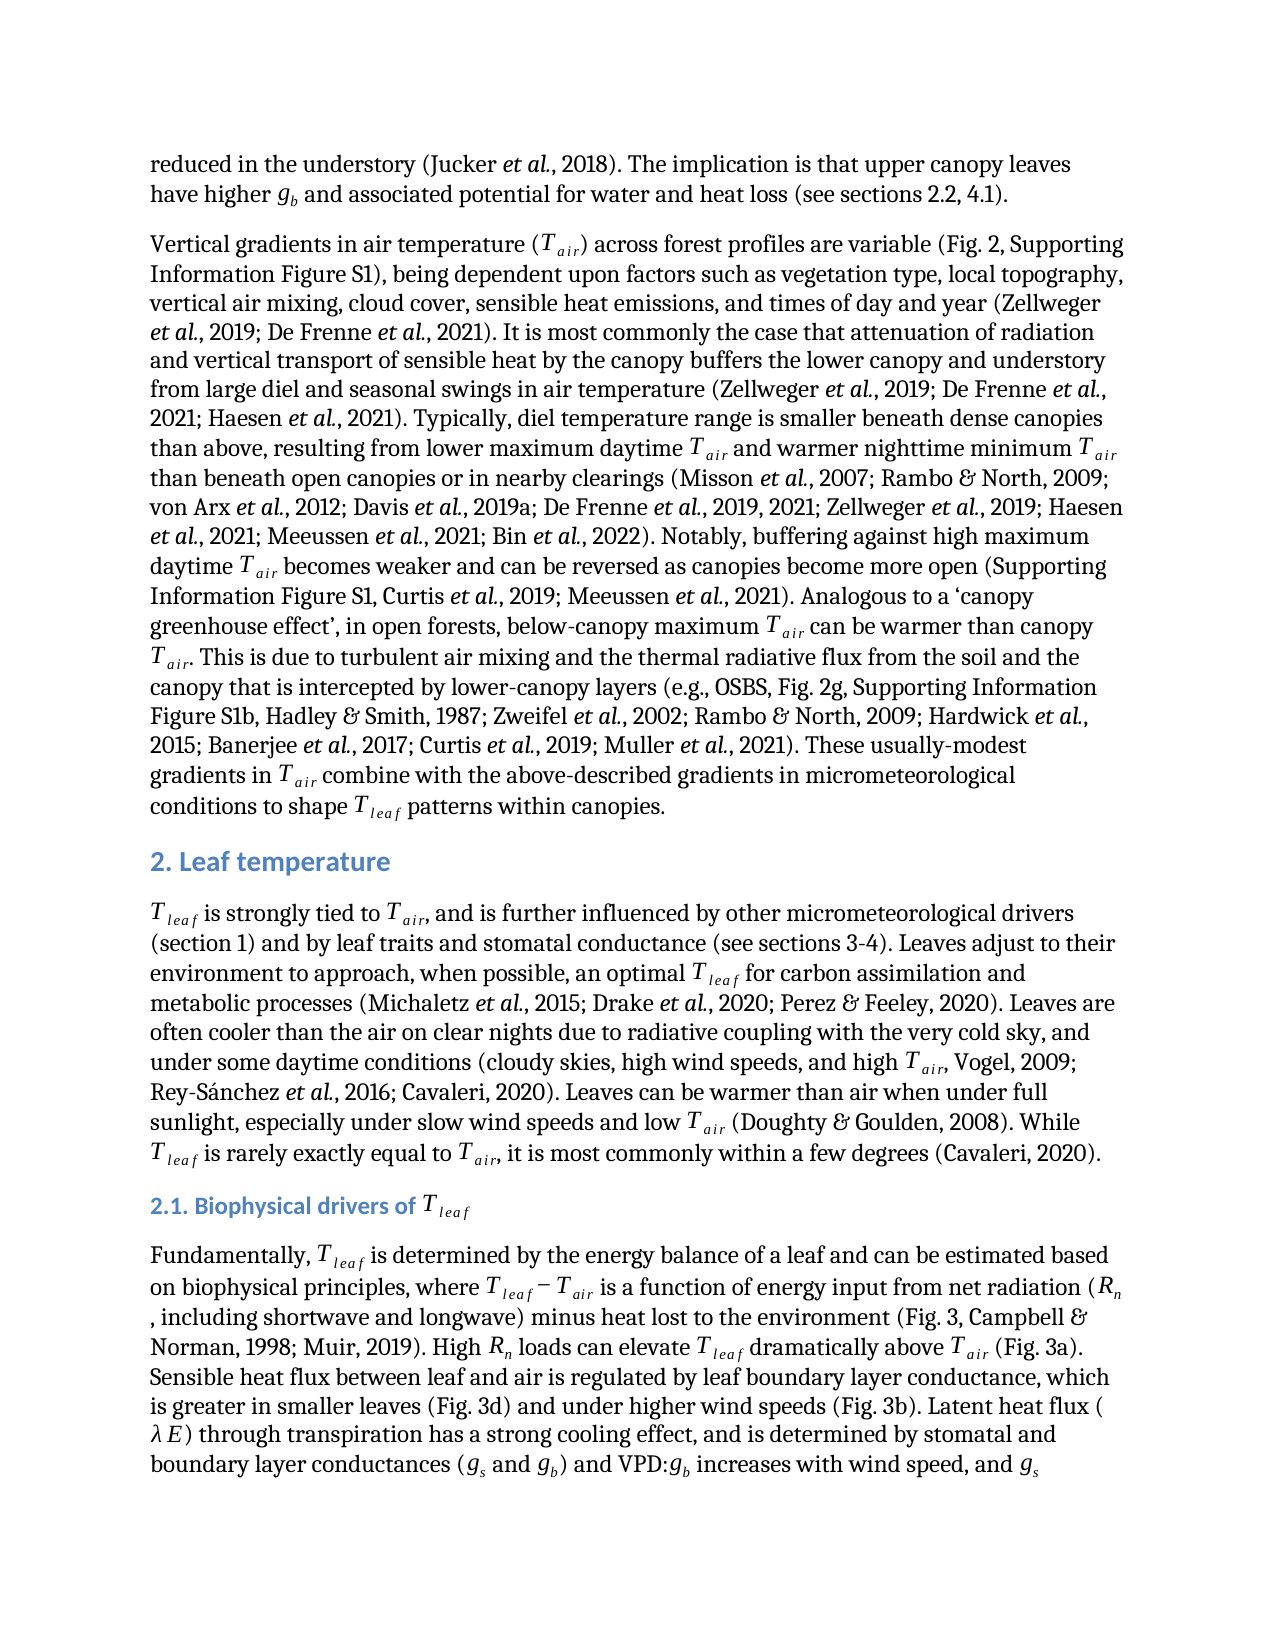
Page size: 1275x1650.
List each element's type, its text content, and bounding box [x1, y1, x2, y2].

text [150, 1240, 1125, 1480]
text Vertical gradients in air temperature () across forest profiles are variable (Fig. 2, Supporting Information Figure S1), being dependent upon factors such as vegetation type, local topography, vertical air mixing, cloud cover, sensible heat emissions, and times of day and year (Zellweger et al., 2019; De Frenne et al., 2021). It is most commonly the case that attenuation of radiation and vertical transport of sensible heat by the canopy buffers the lower canopy and understory from large diel and seasonal swings in air temperature (Zellweger et al., 2019; De Frenne et al., 2021; Haesen et al., 2021). Typically, diel temperature range is smaller beneath dense canopies than above, resulting from lower maximum daytime and warmer nighttime minimum than beneath open canopies or in nearby clearings (Misson et al., 2007; Rambo & North, 2009; von Arx et al., 2012; Davis et al., 2019a; De Frenne et al., 2019, 2021; Zellweger et al., 2019; Haesen et al., 2021; Meeussen et al., 2021; Bin et al., 2022). Notably, buffering against high maximum daytime becomes weaker and can be reversed as canopies become more open (Supporting Information Figure S1, Curtis et al., 2019; Meeussen et al., 2021). Analogous to a ‘canopy greenhouse effect’, in open forests, below-canopy maximum can be warmer than canopy . This is due to turbulent air mixing and the thermal radiative flux from the soil and the canopy that is intercepted by lower-canopy layers (e.g., OSBS, Fig. 2g, Supporting Information Figure S1b, Hadley & Smith, 1987; Zweifel et al., 2002; Rambo & North, 2009; Hardwick et al., 2015; Banerjee et al., 2017; Curtis et al., 2019; Muller et al., 2021). These usually-modest gradients in combine with the above-described gradients in micrometeorological conditions to shape patterns within canopies. [150, 229, 1125, 822]
text is strongly tied to , and is further influenced by other micrometeorological drivers (section 1) and by leaf traits and stomatal conductance (see sections 3-4). Leaves adjust to their environment to approach, when possible, an optimal for carbon assimilation and metabolic processes (Michaletz et al., 2015; Drake et al., 2020; Perez & Feeley, 2020). Leaves are often cooler than the air on clear nights due to radiative coupling with the very cold sky, and under some daytime conditions (cloudy skies, high wind speeds, and high , Vogel, 2009; Rey-Sánchez et al., 2016; Cavaleri, 2020). Leaves can be warmer than air when under full sunlight, especially under slow wind speeds and low (Doughty & Goulden, 2008). While is rarely exactly equal to , it is most commonly within a few degrees (Cavaleri, 2020). [150, 897, 1125, 1169]
subtitle 2. Leaf temperature [150, 843, 1125, 878]
subtitle 2.1. Biophysical drivers of [150, 1190, 1125, 1221]
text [150, 150, 1125, 210]
